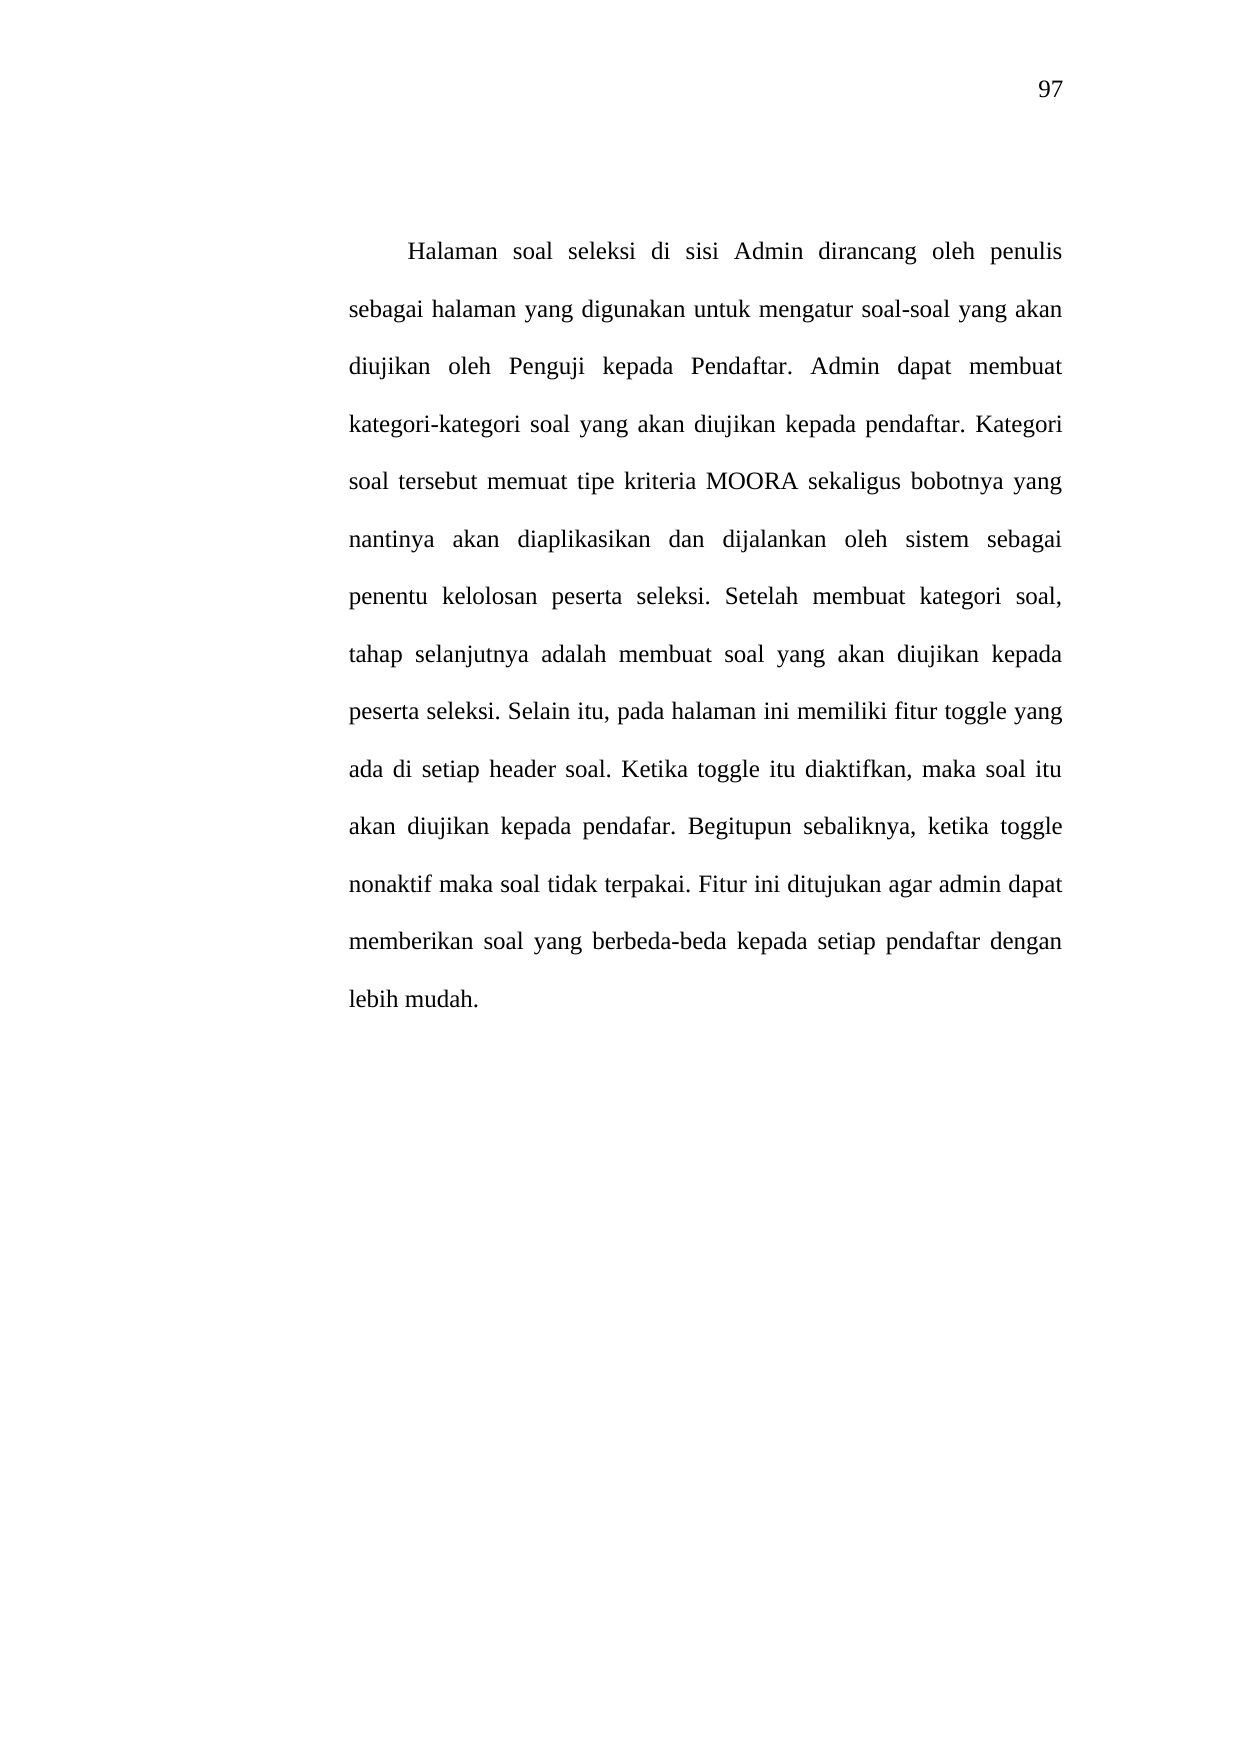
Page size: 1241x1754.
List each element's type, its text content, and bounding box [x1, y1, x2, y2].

list Halaman soal seleksi di sisi Admin dirancang oleh penulis sebagai halaman yang digunakan untuk mengatur soal-soal yang akan diujikan oleh Penguji kepada Pendaftar. Admin dapat membuat kategori-kategori soal yang akan diujikan kepada pendaftar. Kategori soal tersebut memuat tipe kriteria MOORA sekaligus bobotnya yang nantinya akan diaplikasikan dan dijalankan oleh sistem sebagai penentu kelolosan peserta seleksi. Setelah membuat kategori soal, tahap selanjutnya adalah membuat soal yang akan diujikan kepada peserta seleksi. Selain itu, pada halaman ini memiliki fitur toggle yang ada di setiap header soal. Ketika toggle itu diaktifkan, maka soal itu akan diujikan kepada pendafar. Begitupun sebaliknya, ketika toggle nonaktif maka soal tidak terpakai. Fitur ini ditujukan agar admin dapat memberikan soal yang berbeda-beda kepada setiap pendaftar dengan lebih mudah. [348, 236, 1063, 1012]
